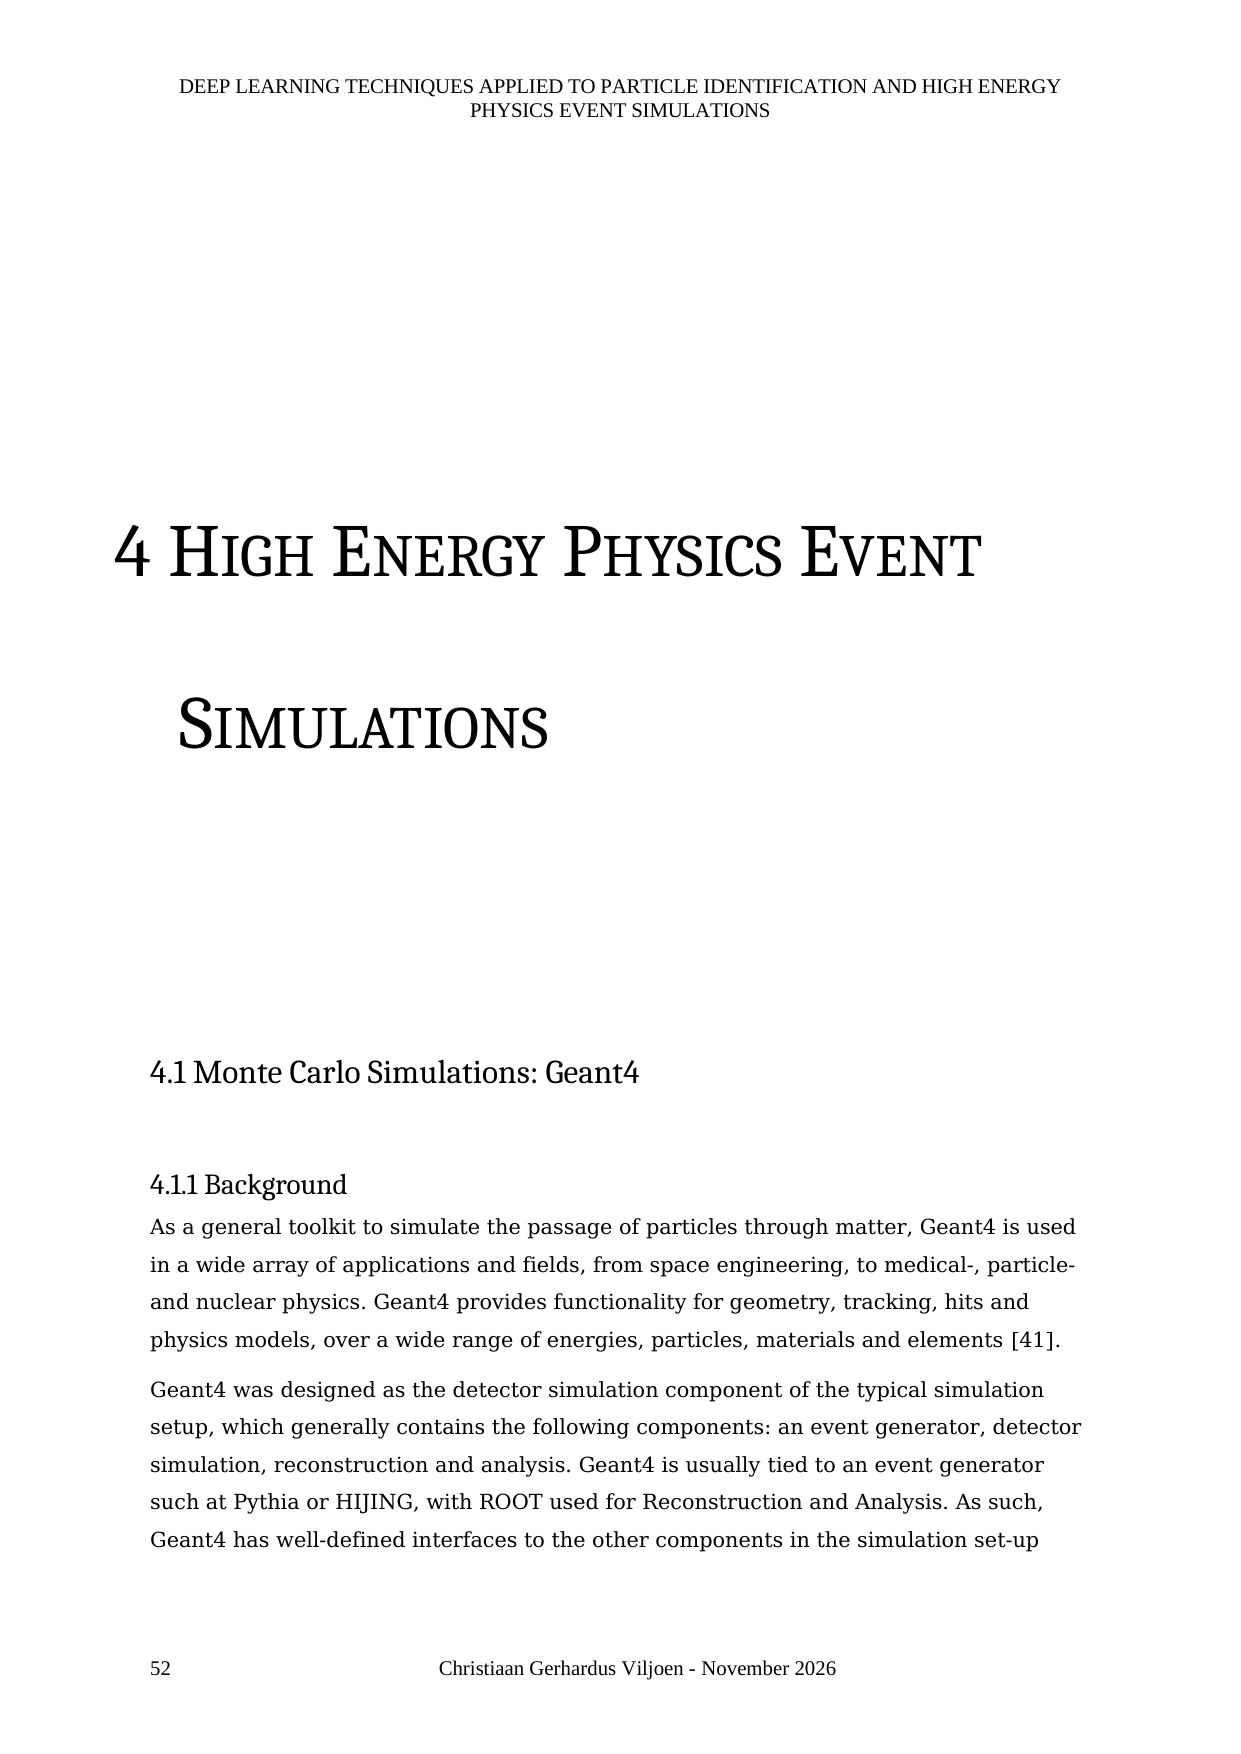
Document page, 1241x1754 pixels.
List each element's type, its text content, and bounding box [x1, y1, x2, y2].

subtitle Monte Carlo Simulations: Geant4 [150, 1054, 1090, 1092]
subtitle Background [150, 1168, 1090, 1202]
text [150, 1377, 1090, 1552]
subtitle High Energy Physics Event Simulations [114, 509, 1090, 768]
text As a general toolkit to simulate the passage of particles through matter, Geant4 is used in a wide array of applications and fields, from space engineering, to medical-, particle- and nuclear physics. Geant4 provides functionality for geometry, tracking, hits and physics models, over a wide range of energies, particles, materials and elements . [150, 1214, 1090, 1352]
